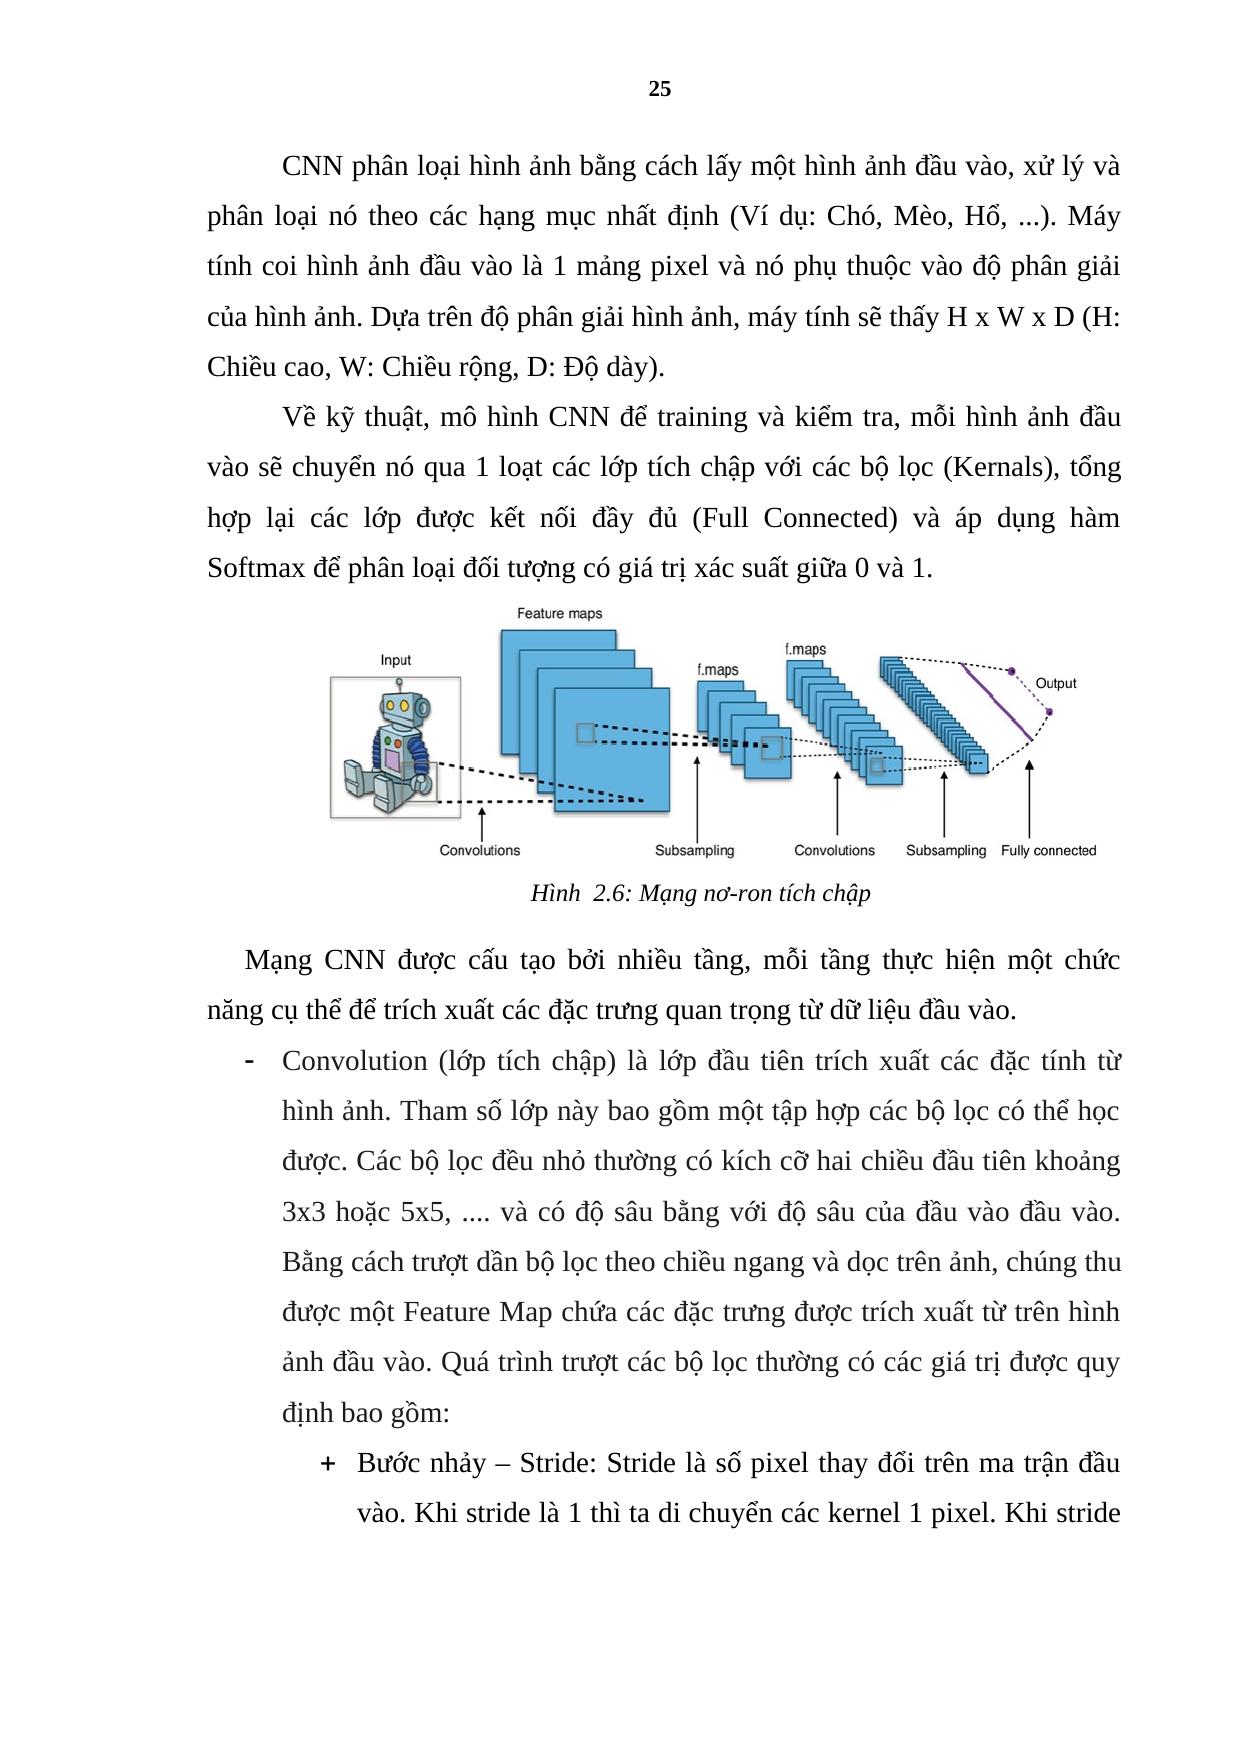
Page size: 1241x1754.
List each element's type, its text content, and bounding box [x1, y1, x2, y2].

list Convolution (lớp tích chập) là lớp đầu tiên trích xuất các đặc tính từ hình ảnh. Tham số lớp này bao gồm một tập hợp các bộ lọc có thể học được. Các bộ lọc đều nhỏ thường có kích cỡ hai chiều đầu tiên khoảng 3x3 hoặc 5x5, .... và có độ sâu bằng với độ sâu của đầu vào đầu vào. Bằng cách trượt dần bộ lọc theo chiều ngang và dọc trên ảnh, chúng thu được một Feature Map chứa các đặc trưng được trích xuất từ trên hình ảnh đầu vào. Quá trình trượt các bộ lọc thường có các giá trị được quy định bao gồm: [244, 1043, 1122, 1428]
text CNN phân loại hình ảnh bằng cách lấy một hình ảnh đầu vào, xử lý và phân loại nó theo các hạng mục nhất định (Ví dụ: Chó, Mèo, Hổ, ...). Máy tính coi hình ảnh đầu vào là 1 mảng pixel và nó phụ thuộc vào độ phân giải của hình ảnh. Dựa trên độ phân giải hình ảnh, máy tính sẽ thấy H x W x D (H: Chiều cao, W: Chiều rộng, D: Độ dày). [207, 148, 1122, 382]
text Về kỹ thuật, mô hình CNN để training và kiểm tra, mỗi hình ảnh đầu vào sẽ chuyển nó qua 1 loạt các lớp tích chập với các bộ lọc (Kernals), tổng hợp lại các lớp được kết nối đầy đủ (Full Connected) và áp dụng hàm Softmax để phân loại đối tượng có giá trị xác suất giữa 0 và 1. [207, 399, 1122, 584]
text Mạng CNN được cấu tạo bởi nhiều tầng, mỗi tầng thực hiện một chức năng cụ thể để trích xuất các đặc trưng quan trọng từ dữ liệu đầu vào. [207, 942, 1122, 1026]
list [319, 1445, 1122, 1529]
picture [314, 600, 1112, 865]
